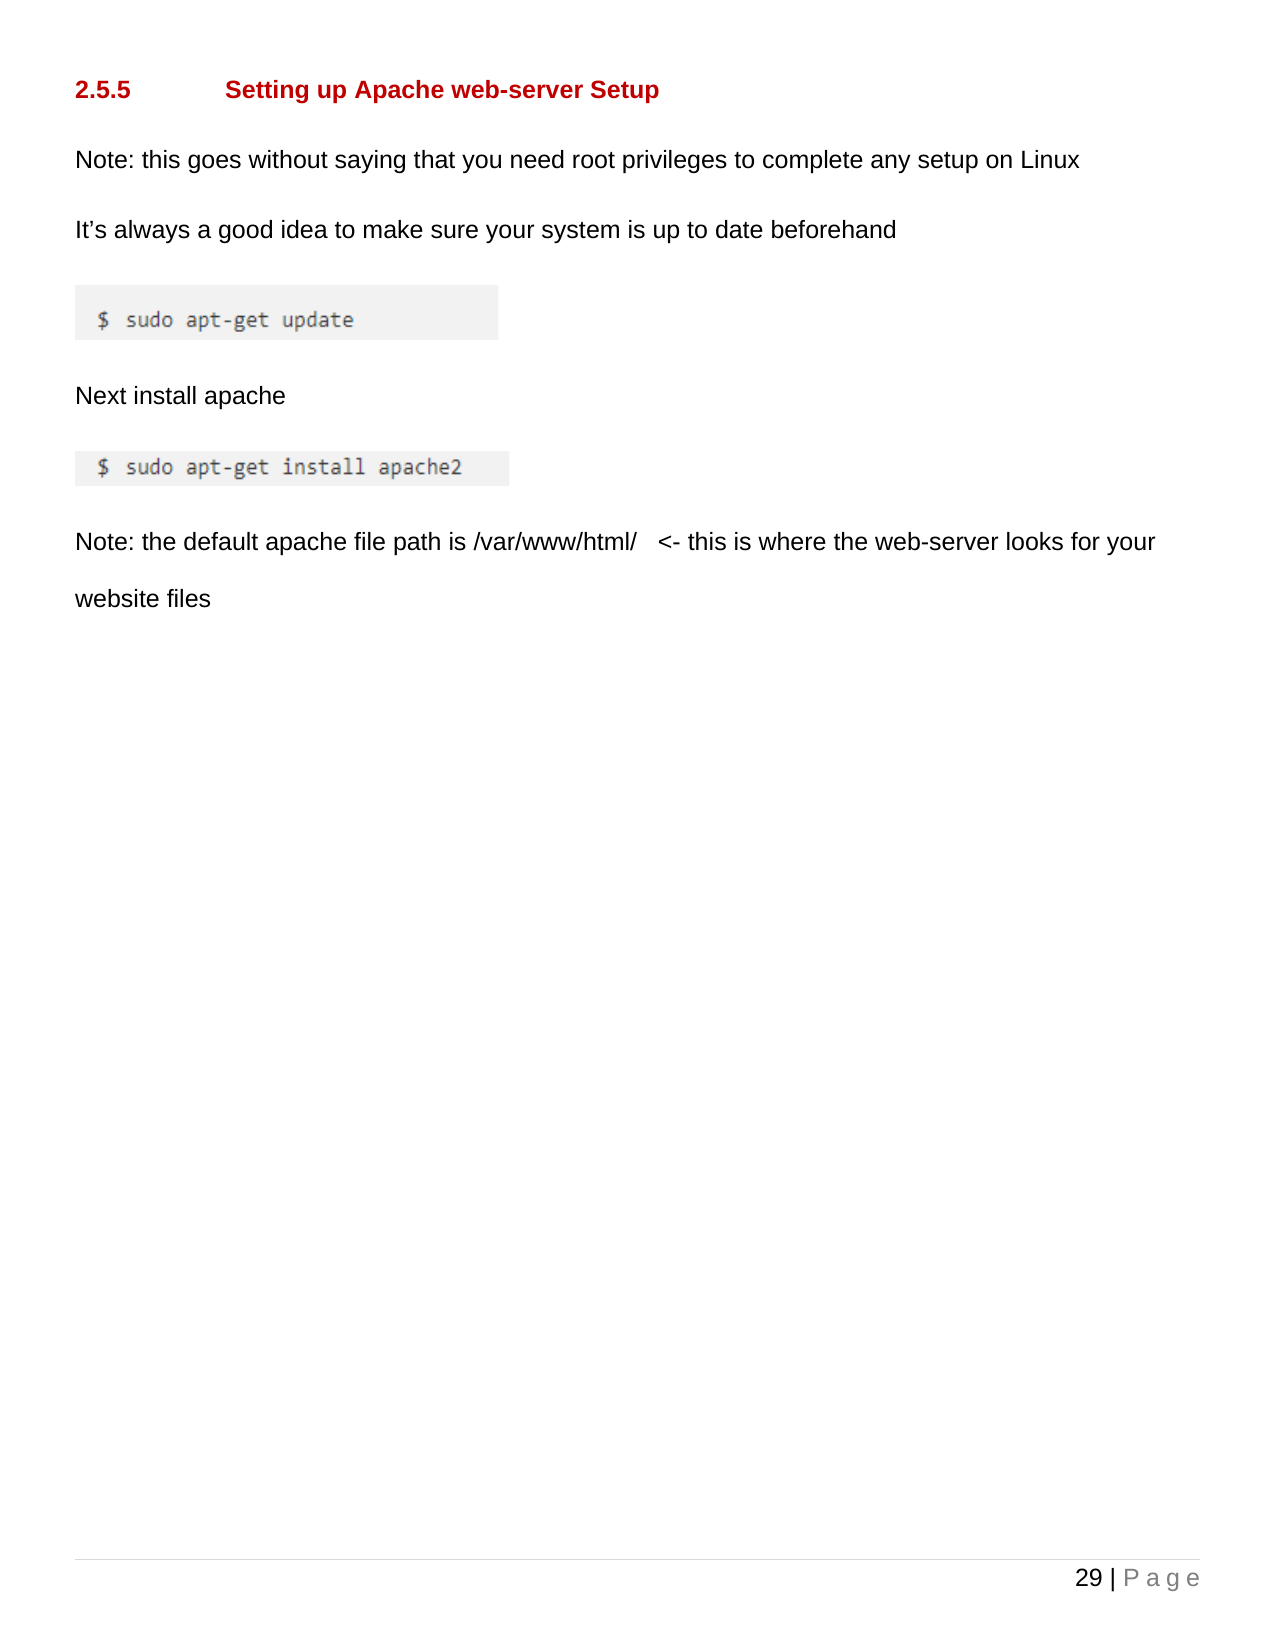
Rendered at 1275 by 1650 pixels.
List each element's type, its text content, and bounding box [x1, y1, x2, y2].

subtitle 2.5.5 Setting up Apache web-server Setup [75, 75, 1200, 104]
text It’s always a good idea to make sure your system is up to date beforehand [75, 215, 1200, 244]
text Next install apache [75, 381, 1200, 410]
text Note: this goes without saying that you need root privileges to complete any setup on Linux [75, 145, 1200, 174]
text Note: the default apache file path is /var/www/html/ <- this is where the web-server looks for your website files [75, 527, 1200, 613]
picture [75, 285, 499, 340]
picture [75, 451, 510, 486]
